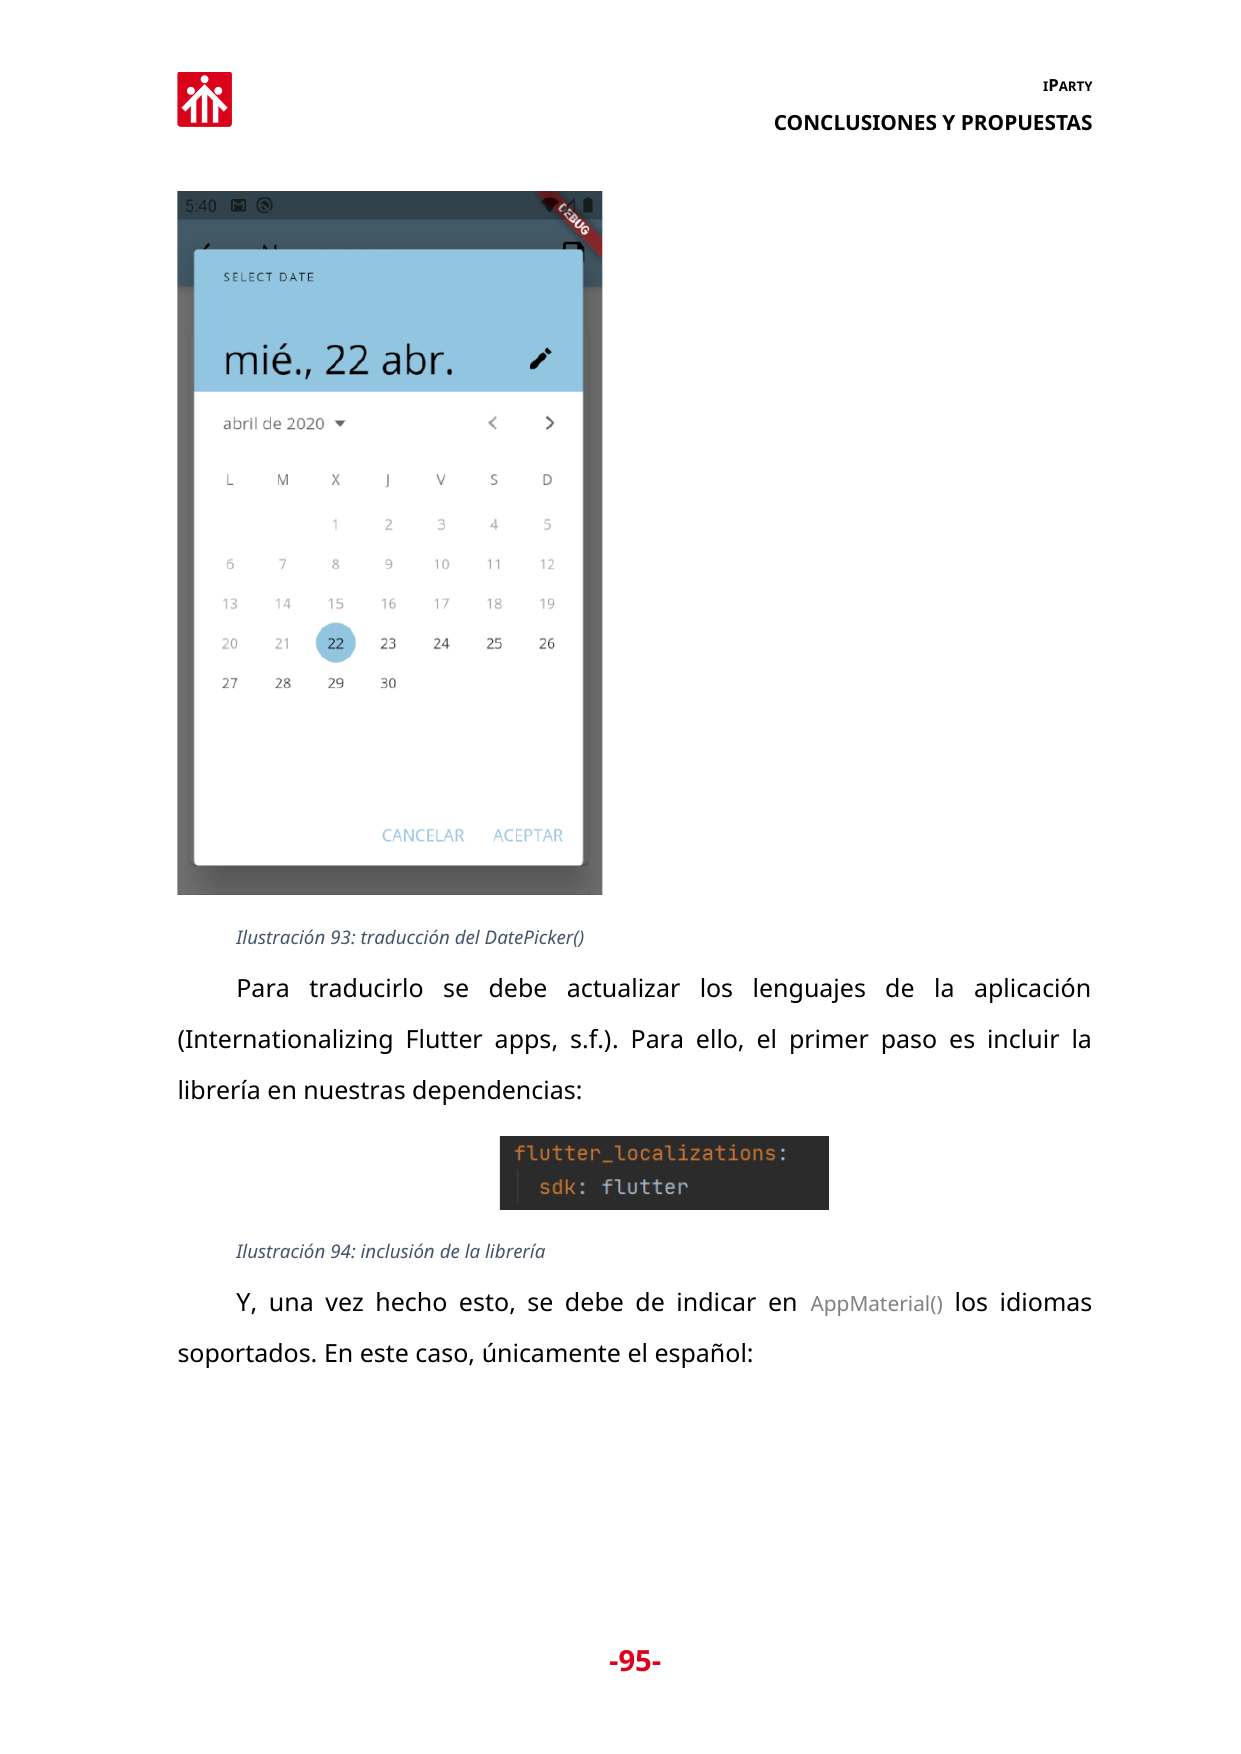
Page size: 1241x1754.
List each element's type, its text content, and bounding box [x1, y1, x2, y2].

picture [177, 72, 232, 127]
text Y, una vez hecho esto, se debe de indicar en AppMaterial() los idiomas soportados. En este caso, únicamente el español: [177, 1285, 1092, 1370]
picture [177, 191, 603, 895]
text Para traducirlo se debe actualizar los lenguajes de la aplicación . Para ello, el primer paso es incluir la librería en nuestras dependencias: [177, 971, 1092, 1107]
text Ilustración 94: inclusión de la librería [177, 1239, 1092, 1264]
text Ilustración 93: traducción del DatePicker() [177, 924, 1092, 950]
picture [499, 1136, 829, 1210]
